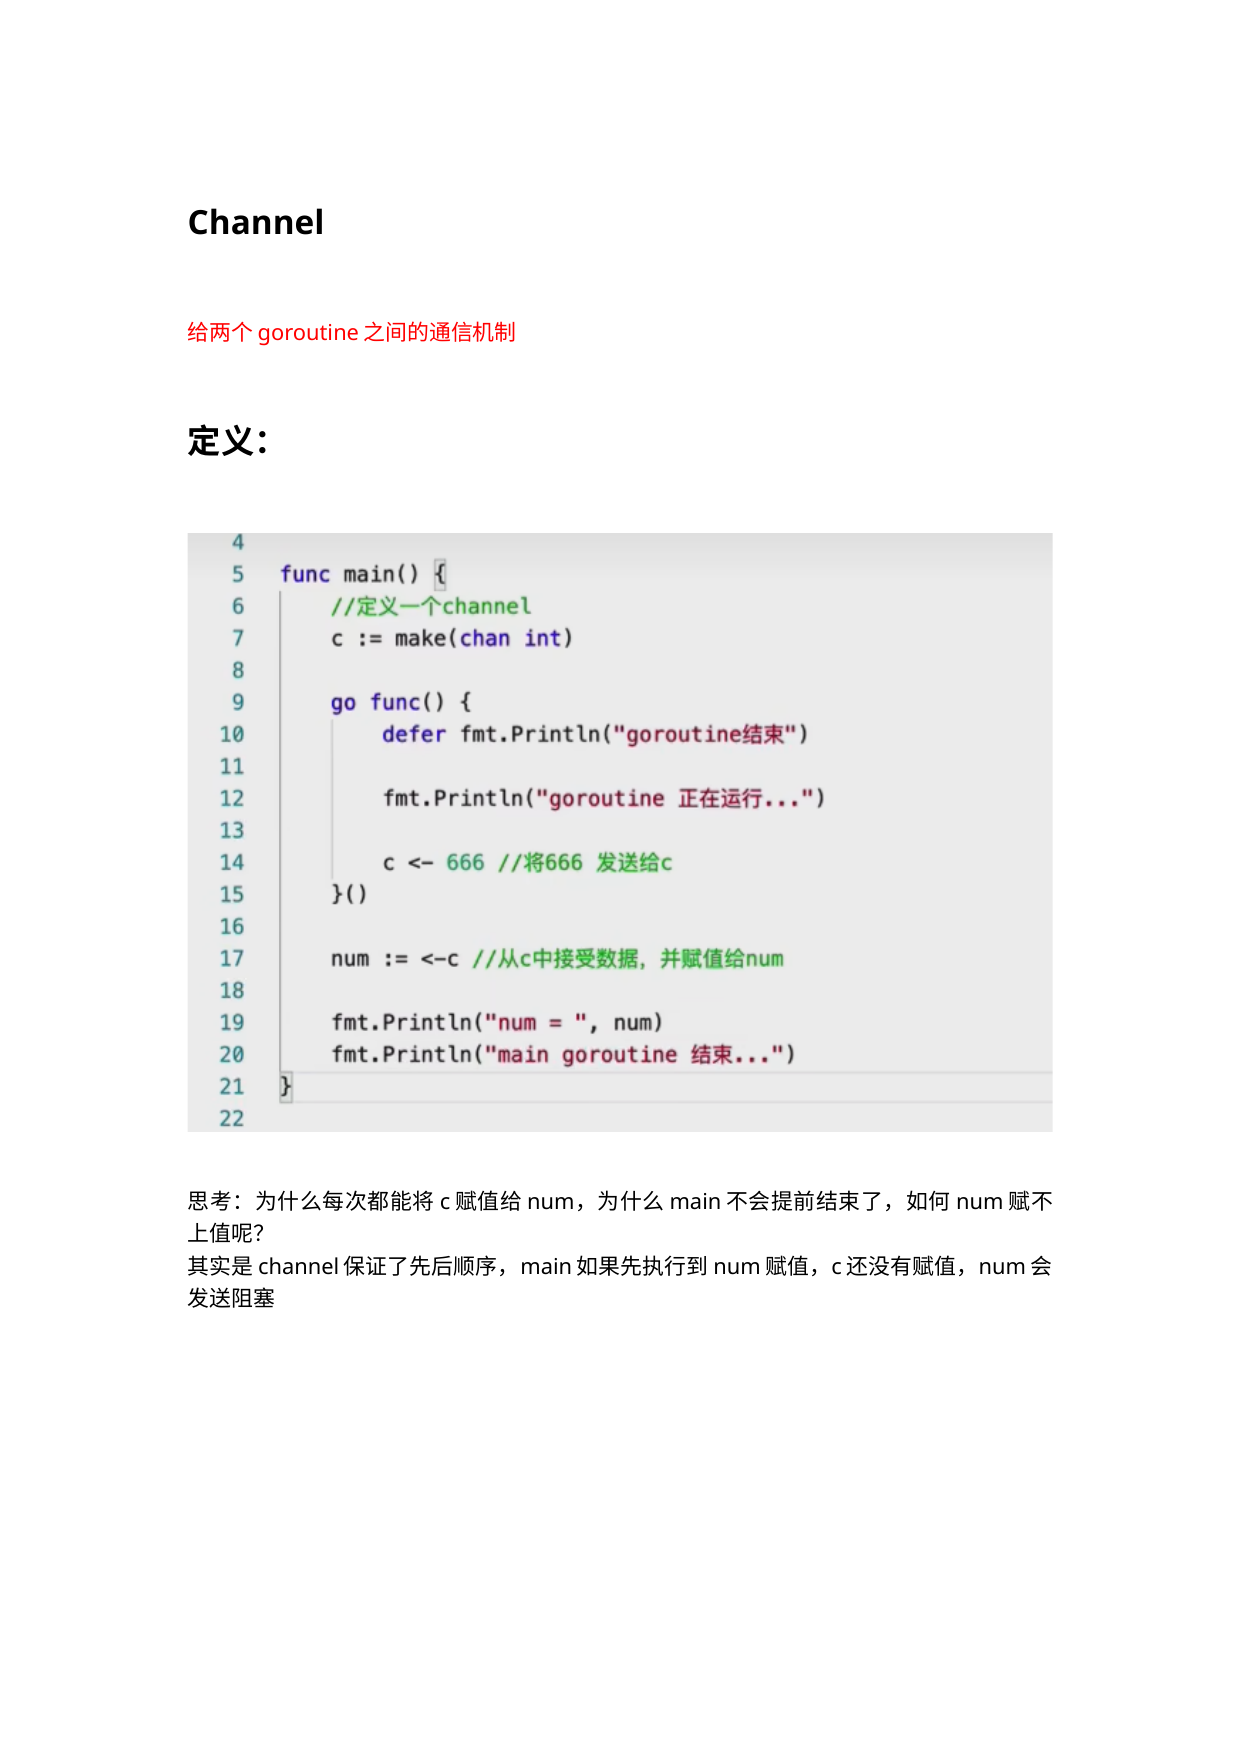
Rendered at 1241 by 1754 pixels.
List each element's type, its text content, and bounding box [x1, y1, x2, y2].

text 给两个goroutine之间的通信机制 [187, 314, 1053, 347]
text 思考：为什么每次都能将c赋值给num，为什么main不会提前结束了，如何num赋不上值呢？ [187, 1183, 1053, 1248]
subtitle 定义： [187, 406, 1053, 471]
text 其实是channel保证了先后顺序，main如果先执行到num赋值，c还没有赋值，num会发送阻塞 [187, 1248, 1053, 1313]
subtitle Channel [187, 189, 1053, 254]
picture [187, 533, 1053, 1132]
